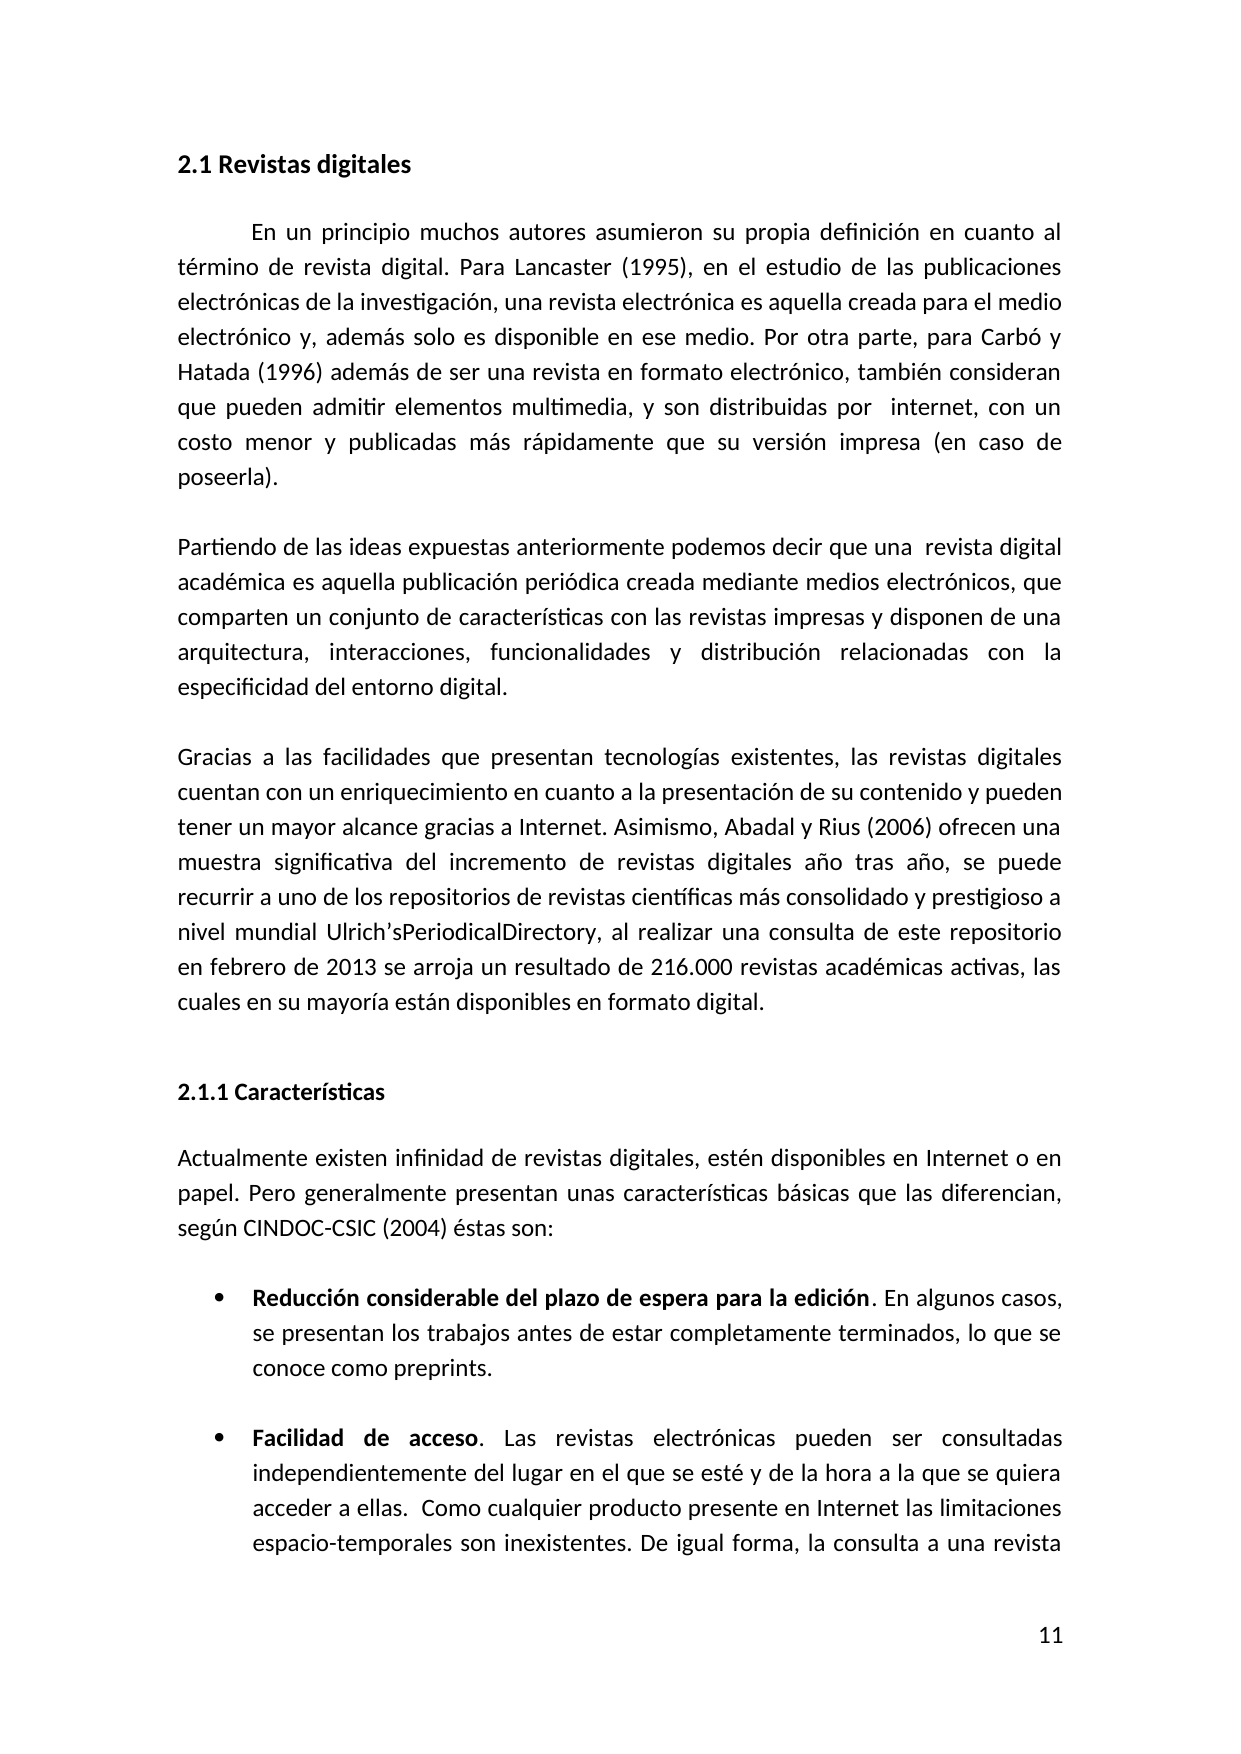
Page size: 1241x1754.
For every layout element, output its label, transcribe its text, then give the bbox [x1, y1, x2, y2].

subtitle 2.1.1 Características [177, 1076, 1063, 1107]
list Reducción considerable del plazo de espera para la edición. En algunos casos, se presentan los trabajos antes de estar completamente terminados, lo que se conoce como preprints. [215, 1282, 1063, 1382]
text Gracias a las facilidades que presentan tecnologías existentes, las revistas digitales cuentan con un enriquecimiento en cuanto a la presentación de su contenido y pueden tener un mayor alcance gracias a Internet. Asimismo, Abadal y Rius (2006) ofrecen una muestra significativa del incremento de revistas digitales año tras año, se puede recurrir a uno de los repositorios de revistas científicas más consolidado y prestigioso a nivel mundial Ulrich’sPeriodicalDirectory, al realizar una consulta de este repositorio en febrero de 2013 se arroja un resultado de 216.000 revistas académicas activas, las cuales en su mayoría están disponibles en formato digital. [177, 741, 1063, 1016]
text Partiendo de las ideas expuestas anteriormente podemos decir que una revista digital académica es aquella publicación periódica creada mediante medios electrónicos, que comparten un conjunto de características con las revistas impresas y disponen de una arquitectura, interacciones, funcionalidades y distribución relacionadas con la especificidad del entorno digital. [177, 531, 1063, 701]
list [215, 1422, 1063, 1557]
text Actualmente existen infinidad de revistas digitales, estén disponibles en Internet o en papel. Pero generalmente presentan unas características básicas que las diferencian, según CINDOC-CSIC (2004) éstas son: [177, 1142, 1063, 1242]
text En un principio muchos autores asumieron su propia definición en cuanto al término de revista digital. Para Lancaster (1995), en el estudio de las publicaciones electrónicas de la investigación, una revista electrónica es aquella creada para el medio electrónico y, además solo es disponible en ese medio. Por otra parte, para Carbó y Hatada (1996) además de ser una revista en formato electrónico, también consideran que pueden admitir elementos multimedia, y son distribuidas por internet, con un costo menor y publicadas más rápidamente que su versión impresa (en caso de poseerla). [177, 216, 1063, 491]
subtitle 2.1 Revistas digitales [177, 148, 1063, 181]
